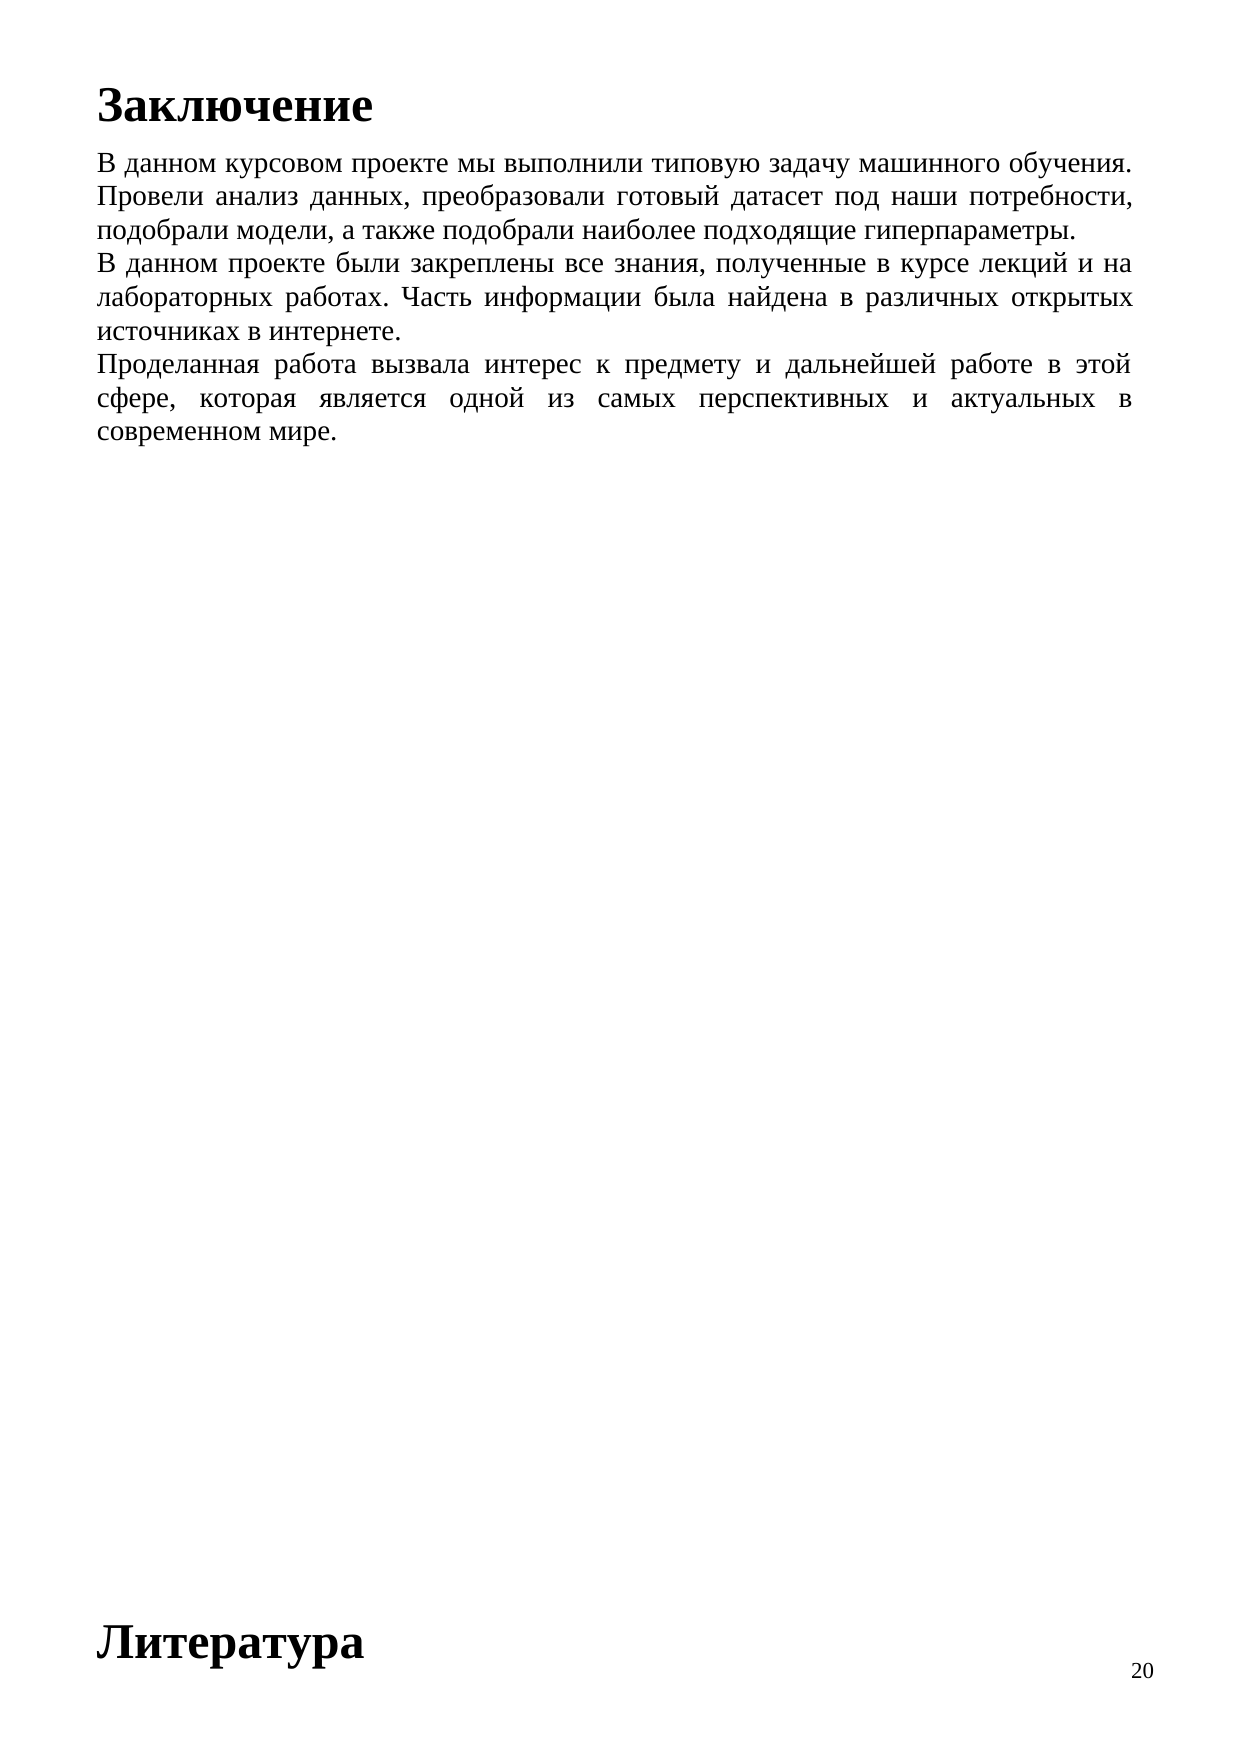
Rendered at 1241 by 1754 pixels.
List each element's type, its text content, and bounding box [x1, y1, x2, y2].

subtitle Заключение [97, 75, 1165, 132]
text В данном курсовом проекте мы выполнили типовую задачу машинного обучения. Провели анализ данных, преобразовали готовый датасет под наши потребности, подобрали модели, а также подобрали наиболее подходящие гиперпараметры. [97, 145, 1133, 246]
subtitle Литература [97, 1612, 1165, 1669]
text В данном проекте были закреплены все знания, полученные в курсе лекций и на лабораторных работах. Часть информации была найдена в различных открытых источниках в интернете. [97, 246, 1133, 346]
text Проделанная работа вызвала интерес к предмету и дальнейшей работе в этой сфере, которая является одной из самых перспективных и актуальных в современном мире. [97, 346, 1132, 447]
